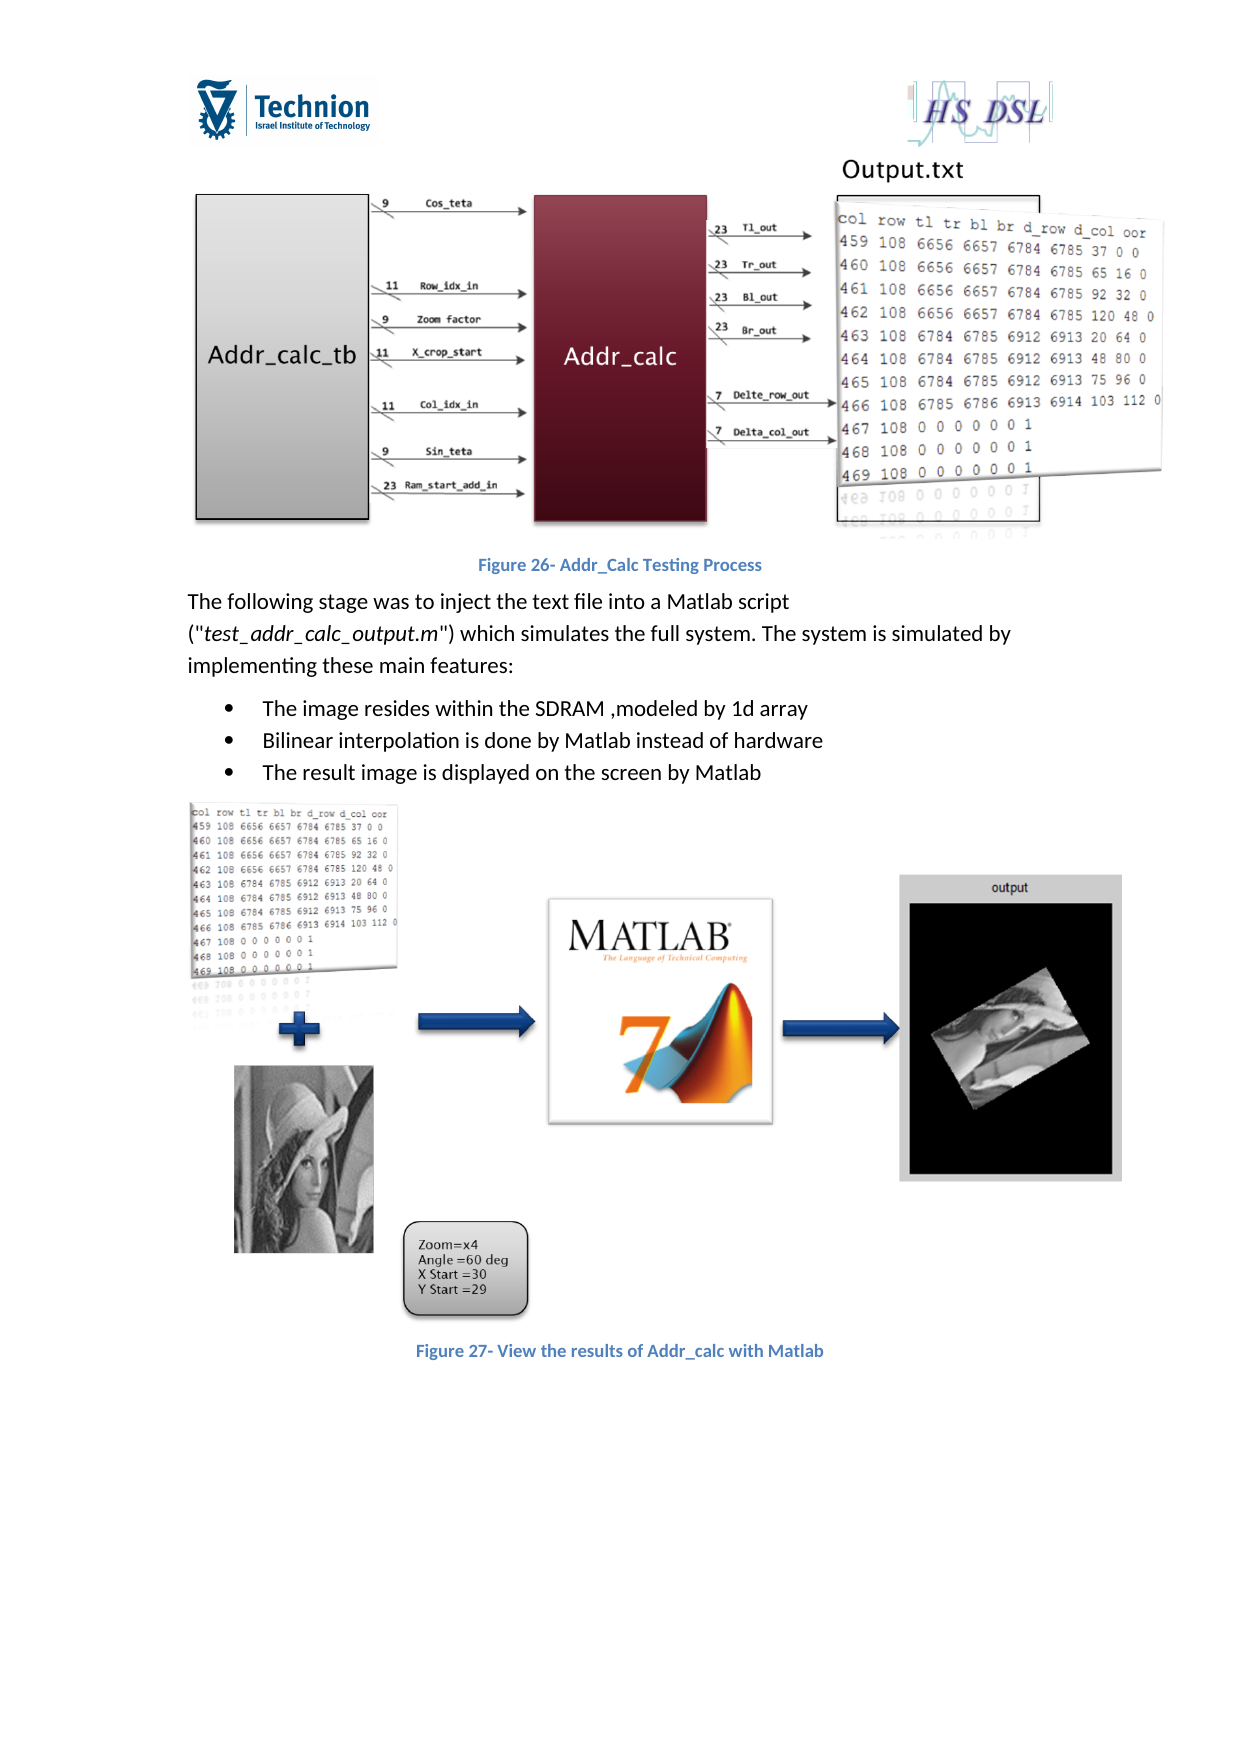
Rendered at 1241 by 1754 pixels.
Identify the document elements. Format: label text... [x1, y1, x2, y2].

picture [187, 150, 1167, 539]
list Bilinear interpolation is done by Matlab instead of hardware [225, 726, 1053, 754]
list The image resides within the SDRAM ,modeled by 1d array [225, 694, 1053, 722]
picture [187, 74, 378, 147]
text Figure 27- View the results of Addr_calc with Matlab [187, 1339, 1053, 1362]
text Figure 26- Addr_Calc Testing Process [187, 554, 1053, 577]
picture [907, 73, 1053, 147]
text The following stage was to inject the text file into a Matlab script ("test_addr_calc_output.m") which simulates the full system. The system is simulated by implementing these main features: [187, 587, 1053, 679]
picture [187, 801, 1122, 1325]
list The result image is displayed on the screen by Matlab [225, 758, 1053, 786]
